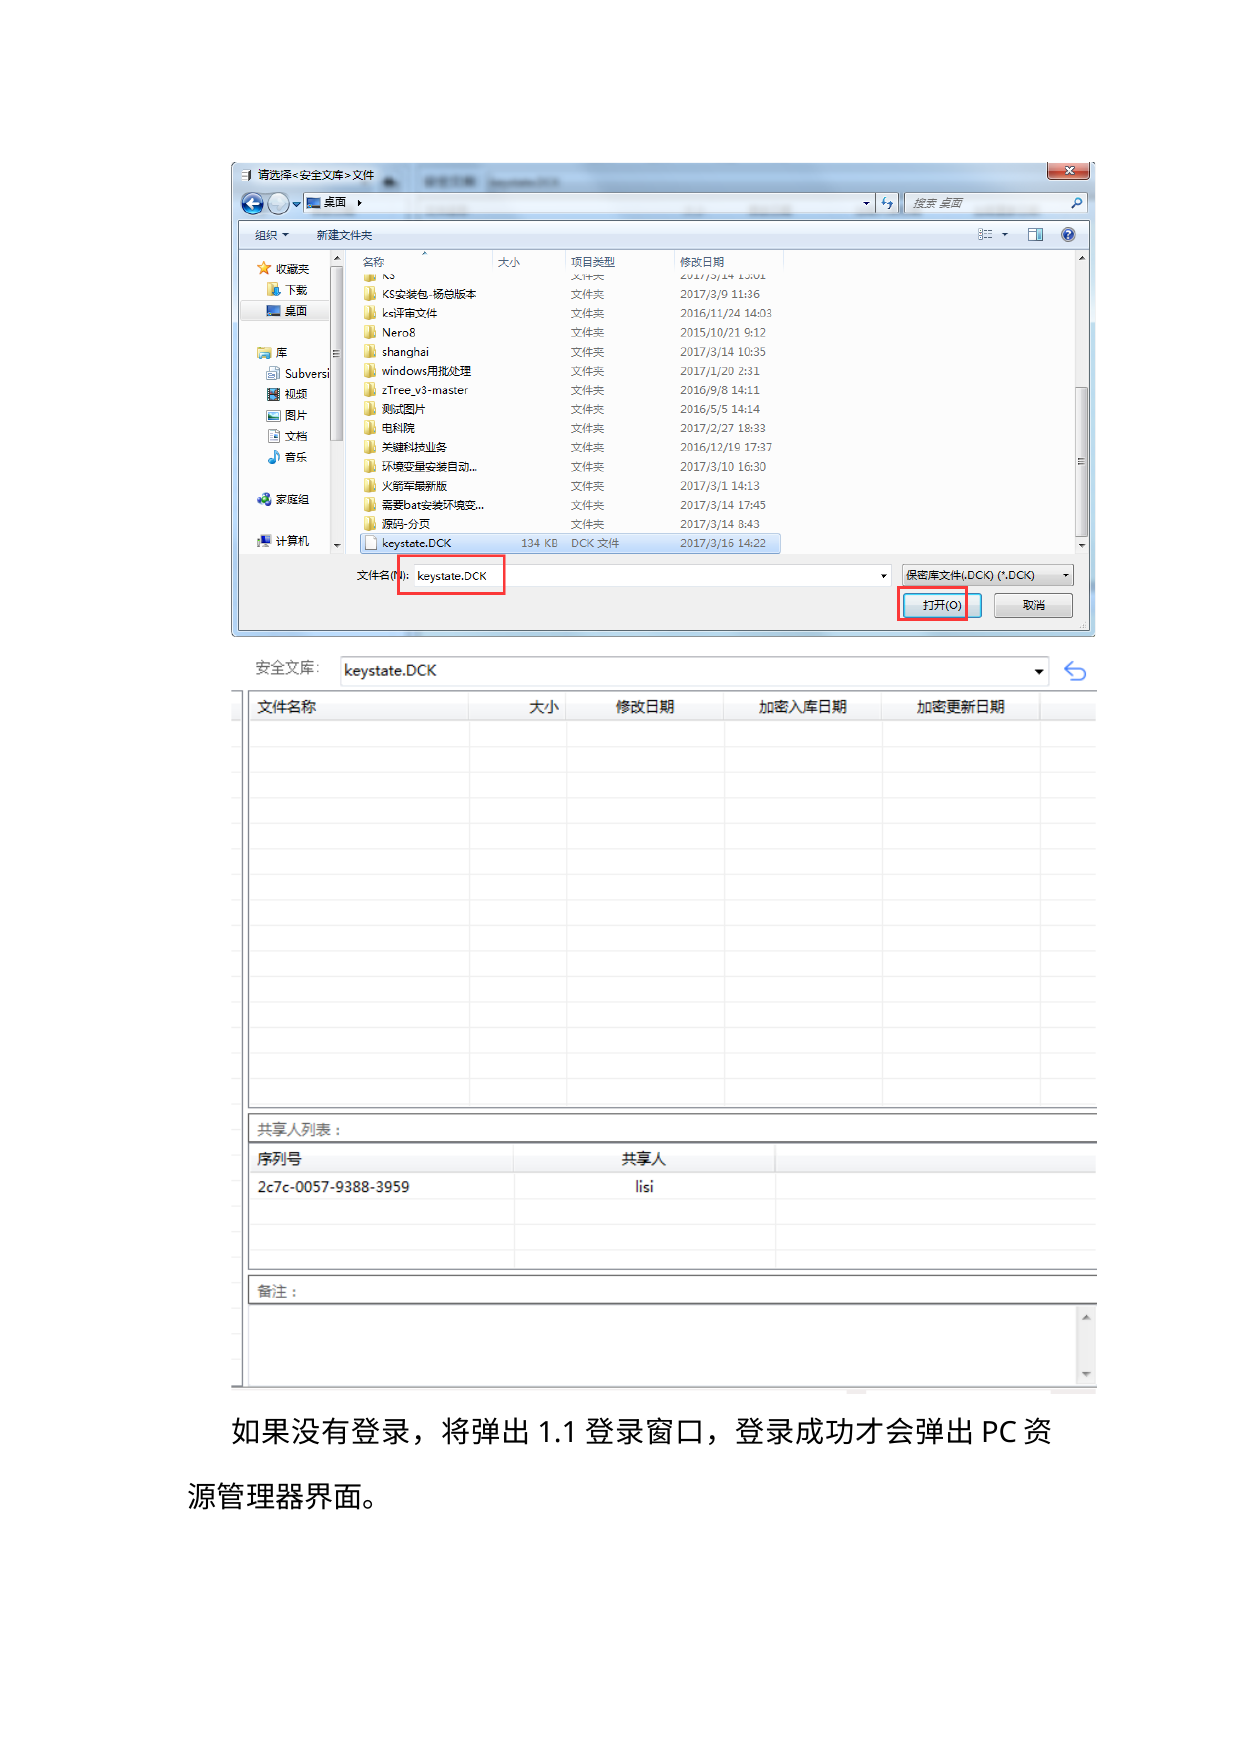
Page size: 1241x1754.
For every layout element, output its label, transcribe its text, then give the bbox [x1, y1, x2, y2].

picture [231, 162, 1096, 637]
picture [231, 649, 1097, 1394]
text 如果没有登录，将弹出1.1登录窗口，登录成功才会弹出PC资源管理器界面。 [187, 1397, 1053, 1527]
